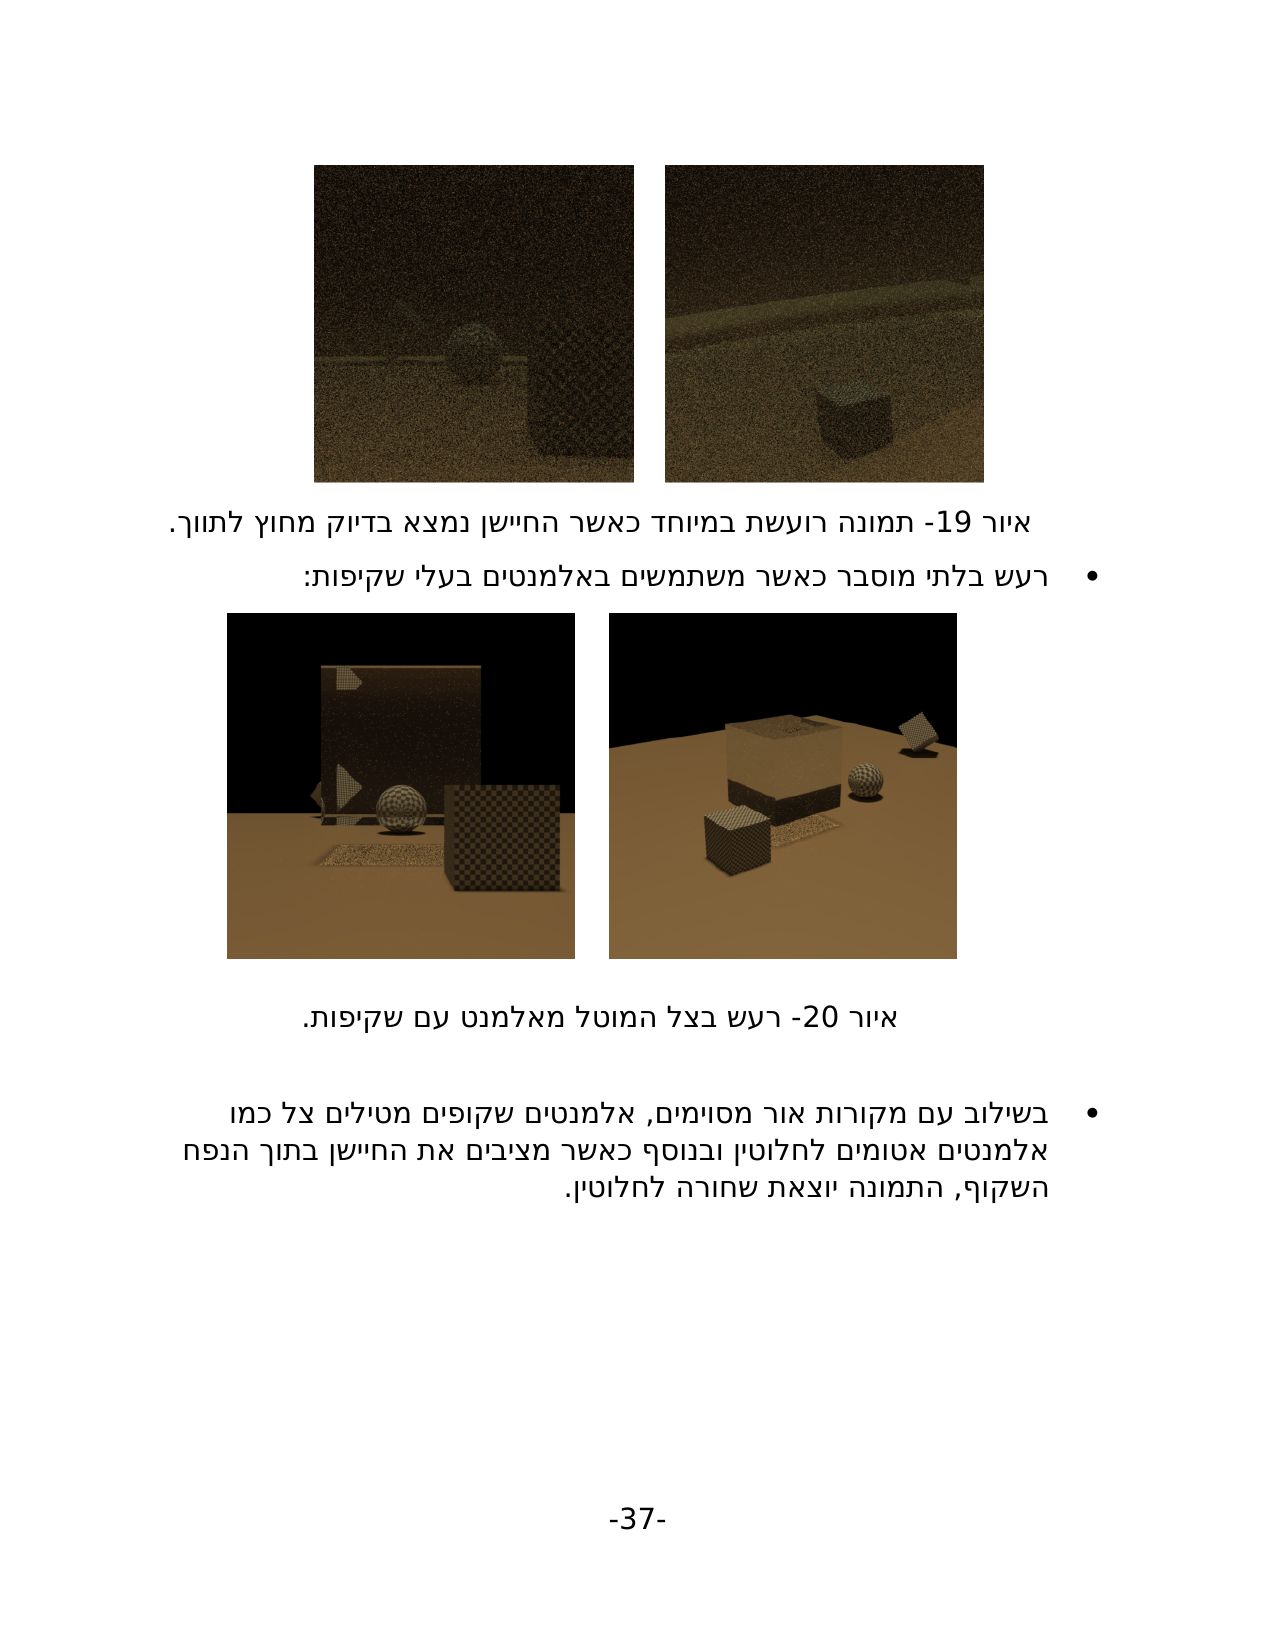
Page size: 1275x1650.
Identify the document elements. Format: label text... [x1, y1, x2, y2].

picture [206, 150, 1069, 486]
picture [109, 595, 1050, 981]
list רעש בלתי מוסבר כאשר משתמשים באלמנטים בעלי שקיפות: [150, 559, 1087, 593]
list בשילוב עם מקורות אור מסוימים, אלמנטים שקופים מטילים צל כמו אלמנטים אטומים לחלוטין ובנוסף כאשר מציבים את החיישן בתוך הנפח השקוף, התמונה יוצאת שחורה לחלוטין. [150, 1097, 1087, 1204]
